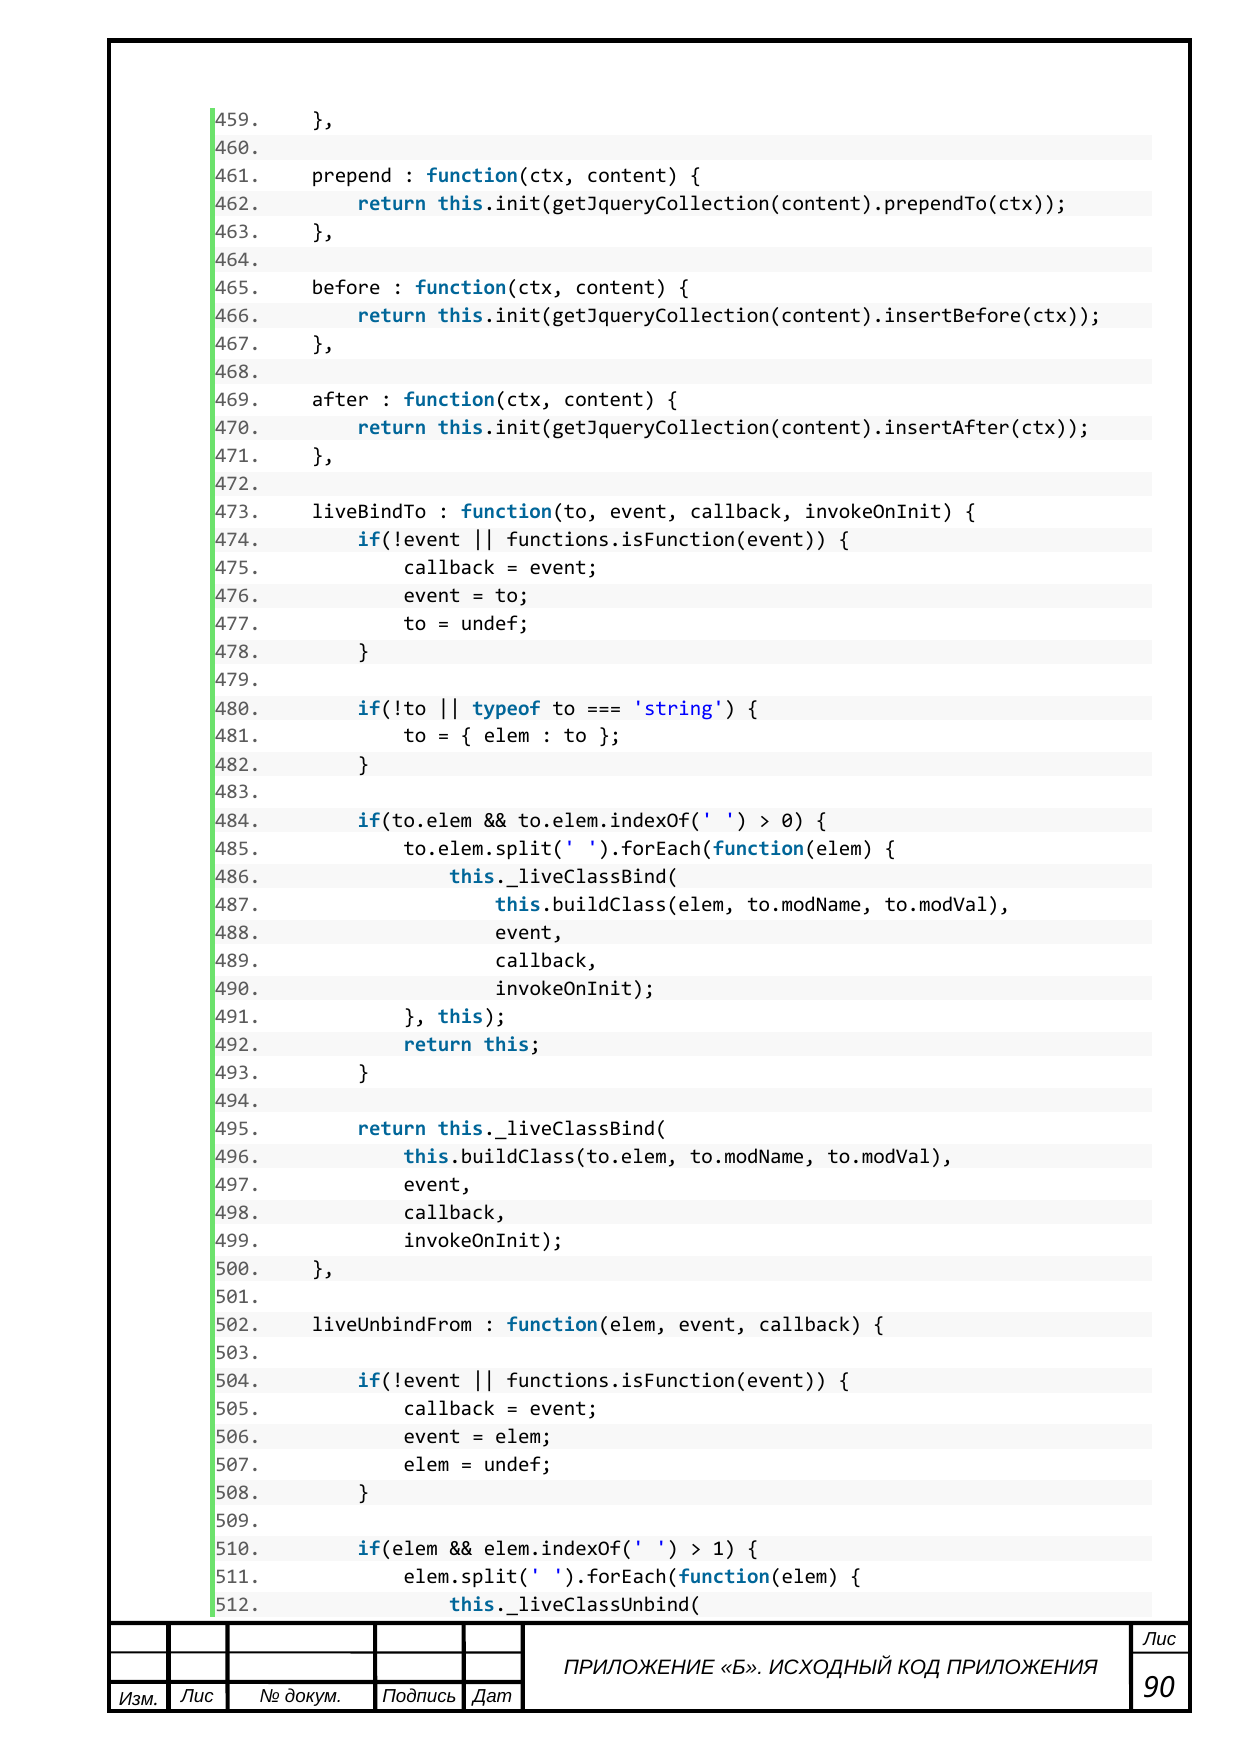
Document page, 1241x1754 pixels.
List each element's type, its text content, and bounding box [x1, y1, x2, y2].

list event = to; [215, 584, 1152, 608]
list return this.init(getJqueryCollection(content).insertBefore(ctx)); [215, 303, 1152, 328]
list to.elem.split(' ').forEach(function(elem) { [215, 836, 1152, 860]
list prepend : function(ctx, content) { [215, 163, 1152, 188]
list after : function(ctx, content) { [215, 388, 1152, 412]
list }, [215, 332, 1152, 356]
list if(!event || functions.isFunction(event)) { [215, 528, 1152, 552]
list if(to.elem && to.elem.indexOf(' ') > 0) { [215, 808, 1152, 832]
list event, [215, 920, 1152, 944]
list elem = undef; [215, 1452, 1152, 1477]
list if(elem && elem.indexOf(' ') > 1) { [215, 1536, 1152, 1561]
list }, [215, 219, 1152, 244]
list return this; [215, 1032, 1152, 1056]
list this._liveClassUnbind( [215, 1592, 1152, 1617]
list callback, [215, 948, 1152, 972]
list } [215, 1480, 1152, 1505]
list event, [215, 1172, 1152, 1197]
list }, [215, 1256, 1152, 1281]
list return this._liveClassBind( [215, 1116, 1152, 1141]
list if(!event || functions.isFunction(event)) { [215, 1368, 1152, 1393]
list elem.split(' ').forEach(function(elem) { [215, 1564, 1152, 1589]
list liveBindTo : function(to, event, callback, invokeOnInit) { [215, 500, 1152, 524]
list }, [215, 444, 1152, 468]
list this._liveClassBind( [215, 864, 1152, 888]
list }, this); [215, 1004, 1152, 1028]
list liveUnbindFrom : function(elem, event, callback) { [215, 1312, 1152, 1337]
list } [215, 1060, 1152, 1084]
list this.buildClass(to.elem, to.modName, to.modVal), [215, 1144, 1152, 1168]
list return this.init(getJqueryCollection(content).insertAfter(ctx)); [215, 416, 1152, 440]
list callback = event; [215, 556, 1152, 580]
list if(!to || typeof to === 'string') { [215, 696, 1152, 720]
list callback = event; [215, 1396, 1152, 1421]
list this.buildClass(elem, to.modName, to.modVal), [215, 892, 1152, 916]
list callback, [215, 1200, 1152, 1224]
list return this.init(getJqueryCollection(content).prependTo(ctx)); [215, 191, 1152, 216]
list before : function(ctx, content) { [215, 276, 1152, 300]
list invokeOnInit); [215, 1228, 1152, 1253]
list invokeOnInit); [215, 976, 1152, 1000]
list to = { elem : to }; [215, 724, 1152, 748]
list event = elem; [215, 1424, 1152, 1449]
list } [215, 752, 1152, 776]
list } [215, 640, 1152, 664]
list }, [210, 107, 1152, 132]
list to = undef; [215, 612, 1152, 636]
